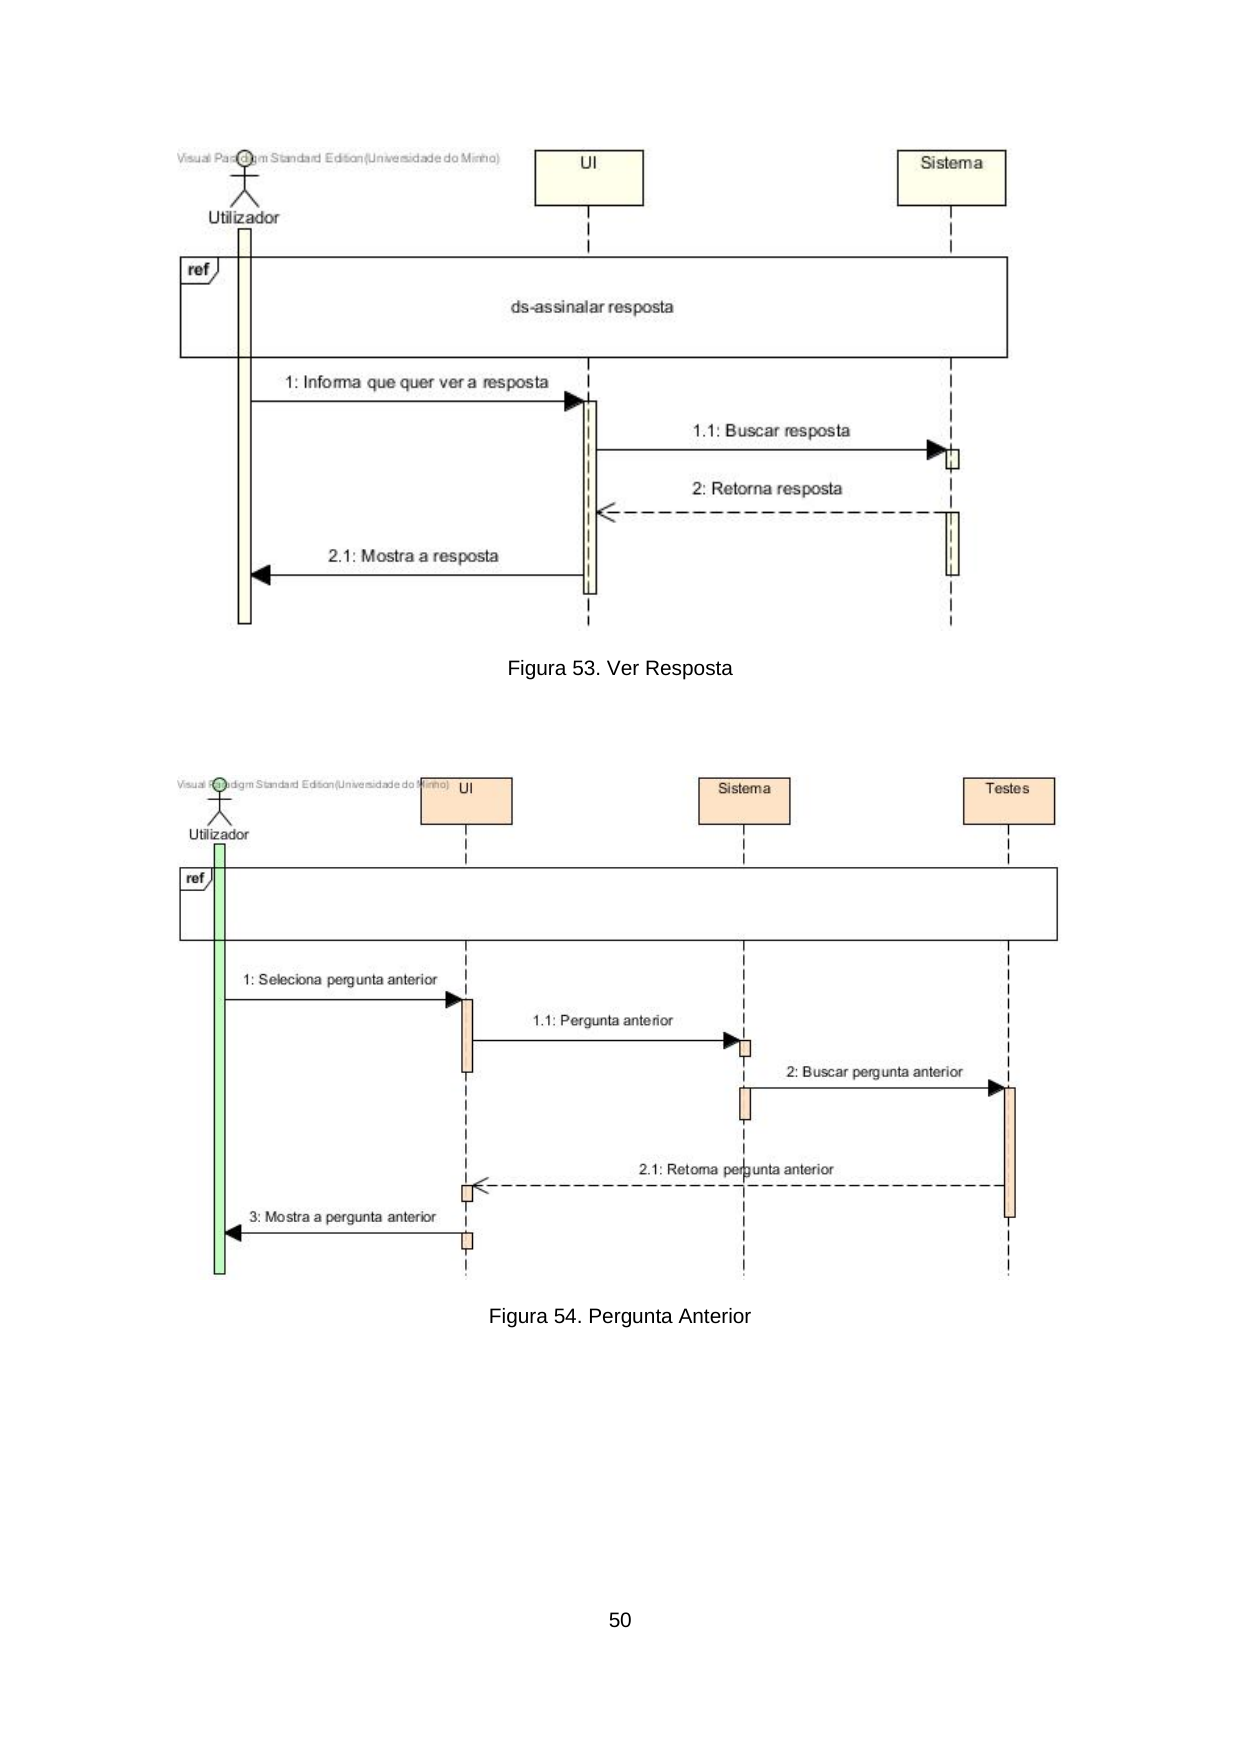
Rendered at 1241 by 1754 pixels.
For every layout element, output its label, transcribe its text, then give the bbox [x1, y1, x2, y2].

picture [177, 775, 1062, 1280]
picture [177, 147, 1013, 631]
